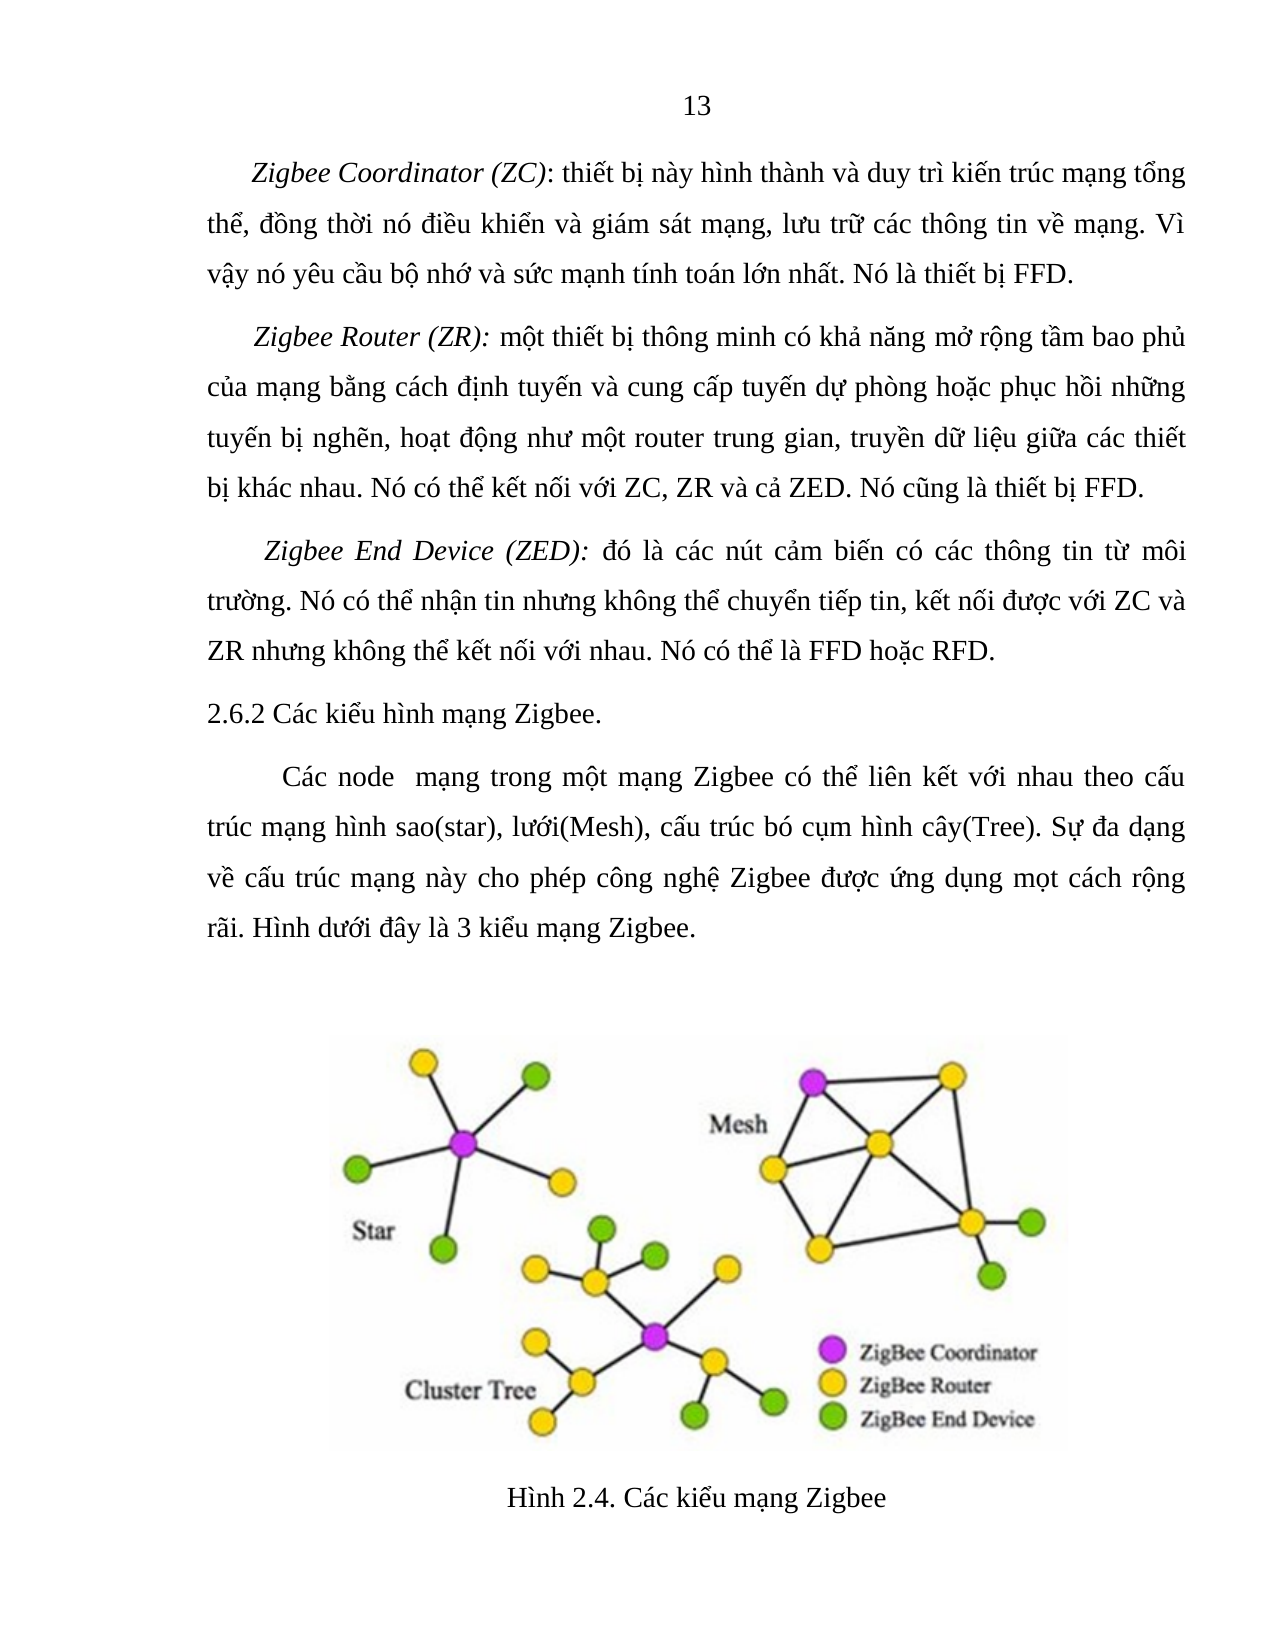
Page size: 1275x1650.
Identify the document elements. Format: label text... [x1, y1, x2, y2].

text 2.6.2 Các kiểu hình mạng Zigbee. [207, 696, 1186, 730]
text Các node mạng trong một mạng Zigbee có thể liên kết với nhau theo cấu trúc mạng hình sao(star), lưới(Mesh), cấu trúc bó cụm hình cây(Tree). Sự đa dạng về cấu trúc mạng này cho phép công nghệ Zigbee được ứng dụng mọt cách rộng rãi. Hình dưới đây là 3 kiểu mạng Zigbee. [207, 759, 1186, 943]
picture [324, 1035, 1069, 1451]
text Hình 2.4. Các kiểu mạng Zigbee [207, 1480, 1186, 1513]
text Zigbee Router (ZR): một thiết bị thông minh có khả năng mở rộng tầm bao phủ của mạng bằng cách định tuyến và cung cấp tuyến dự phòng hoặc phục hồi những tuyến bị nghẽn, hoạt động như một router trung gian, truyền dữ liệu giữa các thiết bị khác nhau. Nó có thể kết nối với ZC, ZR và cả ZED. Nó cũng là thiết bị FFD. [207, 319, 1186, 503]
text Zigbee End Device (ZED): đó là các nút cảm biến có các thông tin từ môi trường. Nó có thể nhận tin nhưng không thể chuyển tiếp tin, kết nối được với ZC và ZR nhưng không thể kết nối với nhau. Nó có thể là FFD hoặc RFD. [207, 533, 1186, 667]
text Zigbee Coordinator (ZC): thiết bị này hình thành và duy trì kiến trúc mạng tổng thể, đồng thời nó điều khiển và giám sát mạng, lưu trữ các thông tin về mạng. Vì vậy nó yêu cầu bộ nhớ và sức mạnh tính toán lớn nhất. Nó là thiết bị FFD. [207, 156, 1186, 290]
